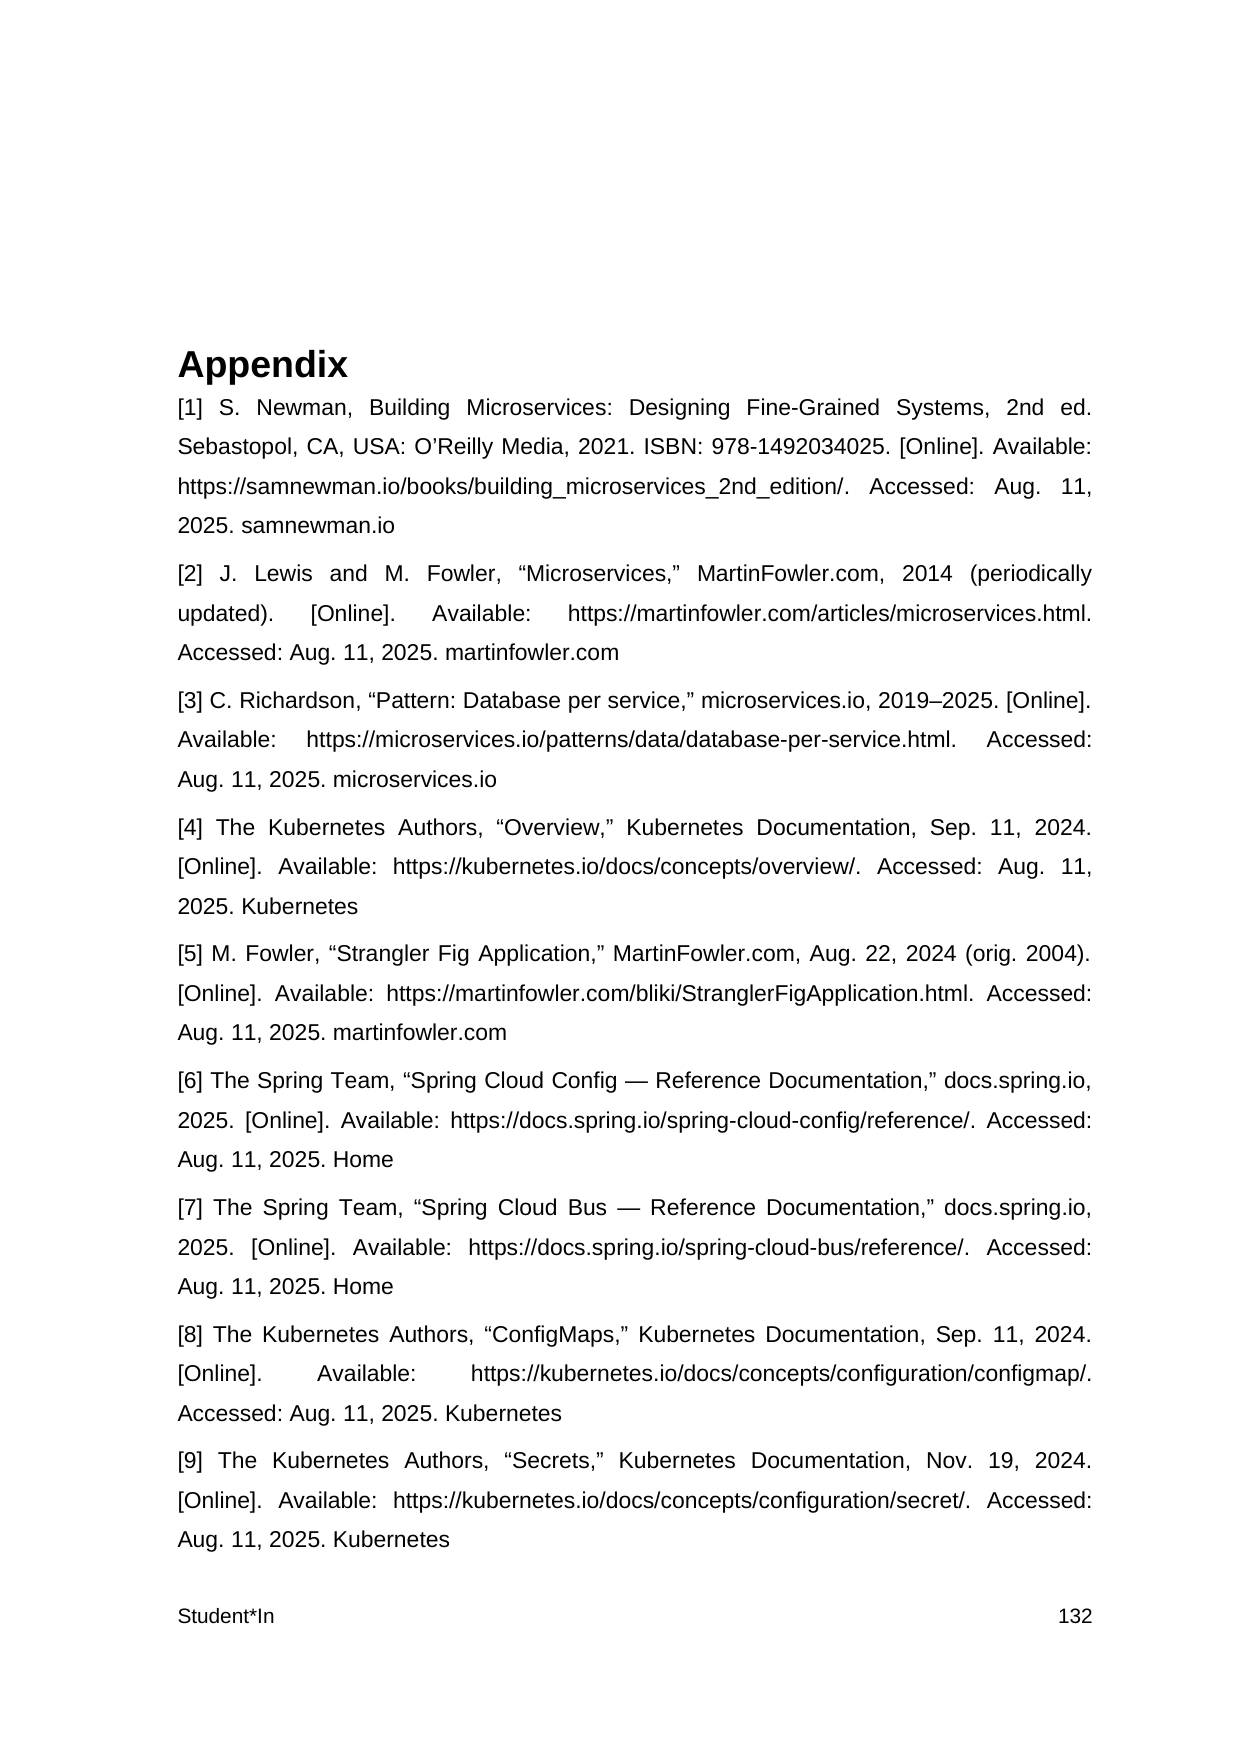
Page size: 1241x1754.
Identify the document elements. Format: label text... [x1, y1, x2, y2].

text [2] J. Lewis and M. Fowler, “Microservices,” MartinFowler.com, 2014 (periodically updated). [Online]. Available: https://martinfowler.com/articles/microservices.html. Accessed: Aug. 11, 2025. martinfowler.com [177, 560, 1092, 665]
text [3] C. Richardson, “Pattern: Database per service,” microservices.io, 2019–2025. [Online]. Available: https://microservices.io/patterns/data/database-per-service.html. Accessed: Aug. 11, 2025. microservices.io [177, 687, 1092, 792]
text [4] The Kubernetes Authors, “Overview,” Kubernetes Documentation, Sep. 11, 2024. [Online]. Available: https://kubernetes.io/docs/concepts/overview/. Accessed: Aug. 11, 2025. Kubernetes [177, 814, 1092, 919]
text [8] The Kubernetes Authors, “ConfigMaps,” Kubernetes Documentation, Sep. 11, 2024. [Online]. Available: https://kubernetes.io/docs/concepts/configuration/configmap/. Accessed: Aug. 11, 2025. Kubernetes [177, 1321, 1092, 1426]
text [9] The Kubernetes Authors, “Secrets,” Kubernetes Documentation, Nov. 19, 2024. [Online]. Available: https://kubernetes.io/docs/concepts/configuration/secret/. Accessed: Aug. 11, 2025. Kubernetes [177, 1447, 1092, 1553]
text Appendix [177, 336, 1092, 386]
text [7] The Spring Team, “Spring Cloud Bus — Reference Documentation,” docs.spring.io, 2025. [Online]. Available: https://docs.spring.io/spring-cloud-bus/reference/. Accessed: Aug. 11, 2025. Home [177, 1194, 1092, 1299]
text [5] M. Fowler, “Strangler Fig Application,” MartinFowler.com, Aug. 22, 2024 (orig. 2004). [Online]. Available: https://martinfowler.com/bliki/StranglerFigApplication.html. Accessed: Aug. 11, 2025. martinfowler.com [177, 940, 1092, 1046]
text [1] S. Newman, Building Microservices: Designing Fine-Grained Systems, 2nd ed. Sebastopol, CA, USA: O’Reilly Media, 2021. ISBN: 978-1492034025. [Online]. Available: https://samnewman.io/books/building_microservices_2nd_edition/. Accessed: Aug. 11, 2025. samnewman.io [177, 394, 1092, 539]
text [6] The Spring Team, “Spring Cloud Config — Reference Documentation,” docs.spring.io, 2025. [Online]. Available: https://docs.spring.io/spring-cloud-config/reference/. Accessed: Aug. 11, 2025. Home [177, 1067, 1092, 1172]
